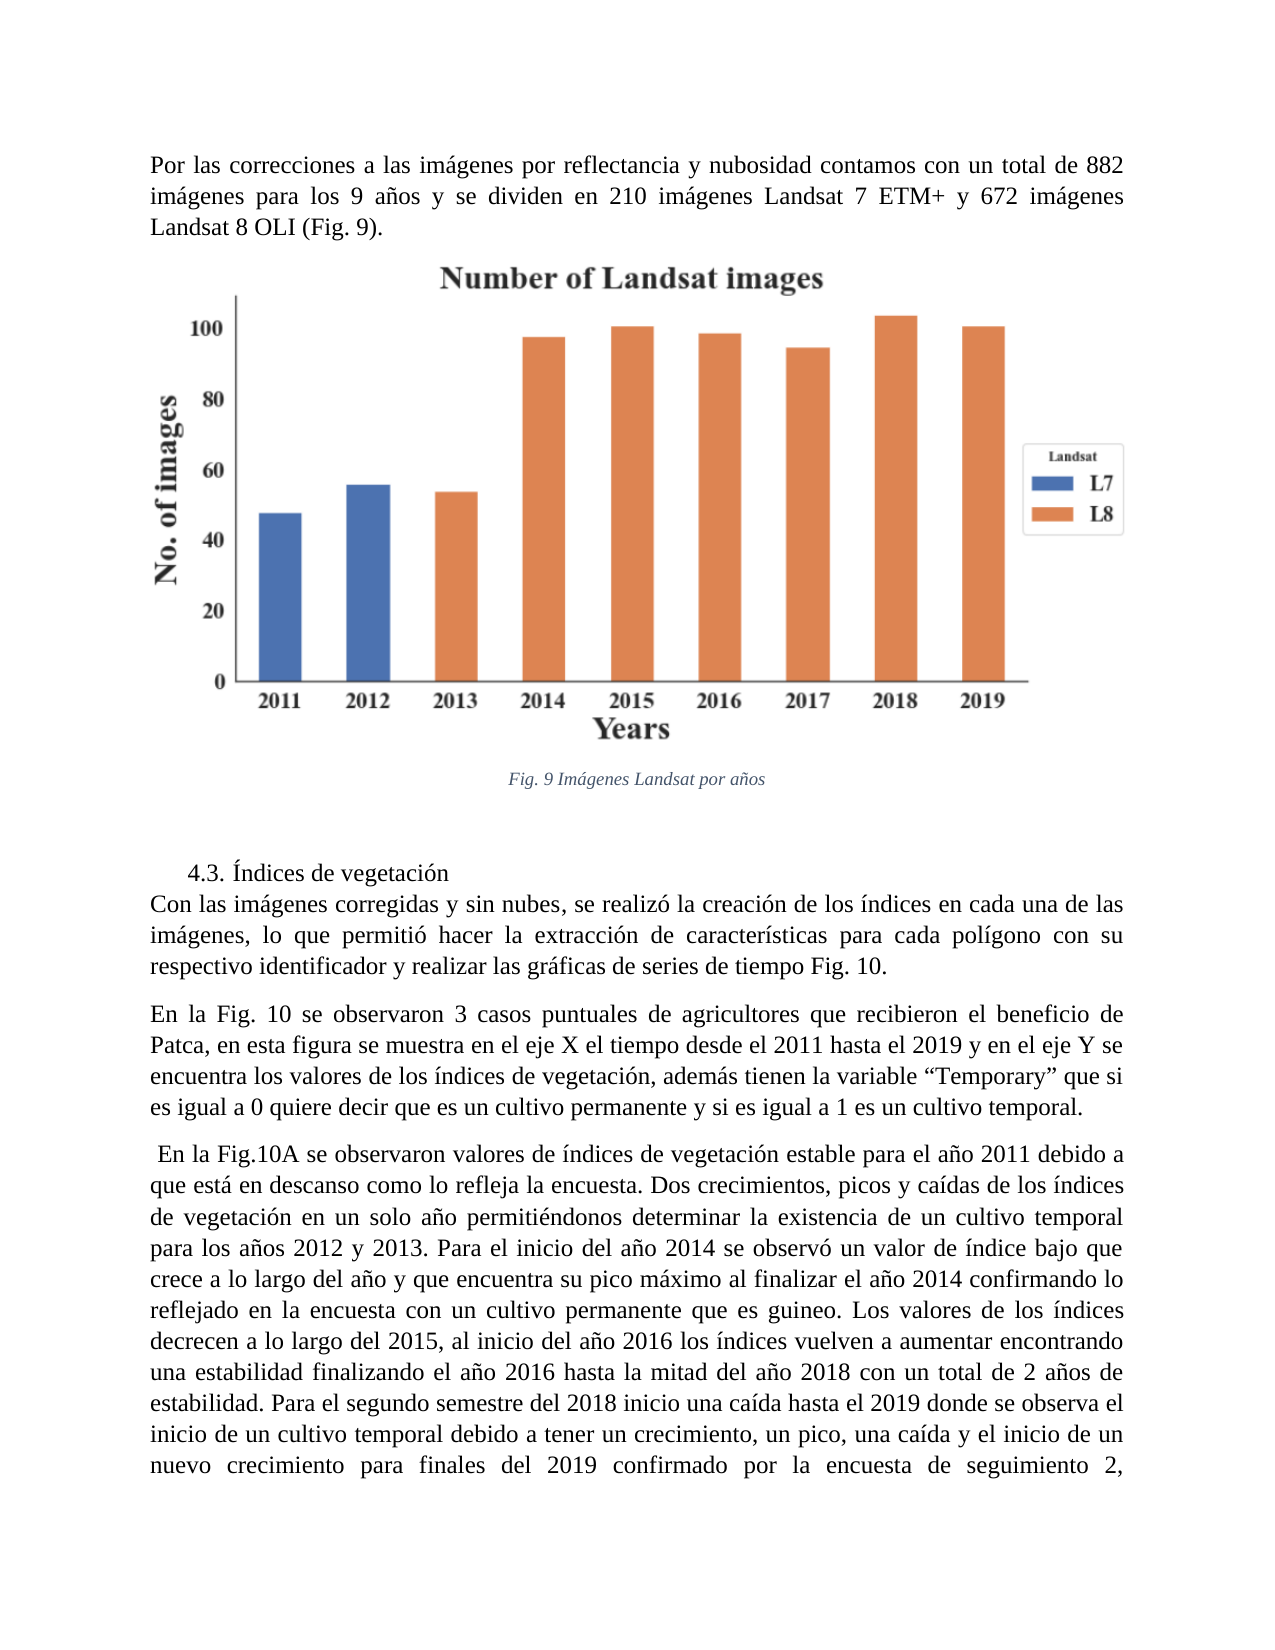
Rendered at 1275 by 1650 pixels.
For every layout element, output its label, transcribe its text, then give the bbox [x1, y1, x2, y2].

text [150, 1139, 1125, 1479]
text Fig. 9 Imágenes Landsat por años [150, 768, 1125, 789]
subtitle Índices de vegetación [187, 858, 1125, 887]
text Con las imágenes corregidas y sin nubes, se realizó la creación de los índices en cada una de las imágenes, lo que permitió hacer la extracción de características para cada polígono con su respectivo identificador y realizar las gráficas de series de tiempo Fig. 10. [150, 889, 1125, 980]
picture [150, 259, 1125, 749]
text En la Fig. 10 se observaron 3 casos puntuales de agricultores que recibieron el beneficio de Patca, en esta figura se muestra en el eje X el tiempo desde el 2011 hasta el 2019 y en el eje Y se encuentra los valores de los índices de vegetación, además tienen la variable “Temporary” que si es igual a 0 quiere decir que es un cultivo permanente y si es igual a 1 es un cultivo temporal. [150, 999, 1125, 1121]
text Por las correcciones a las imágenes por reflectancia y nubosidad contamos con un total de 882 imágenes para los 9 años y se dividen en 210 imágenes Landsat 7 ETM+ y 672 imágenes Landsat 8 OLI (Fig. 9). [150, 150, 1125, 241]
